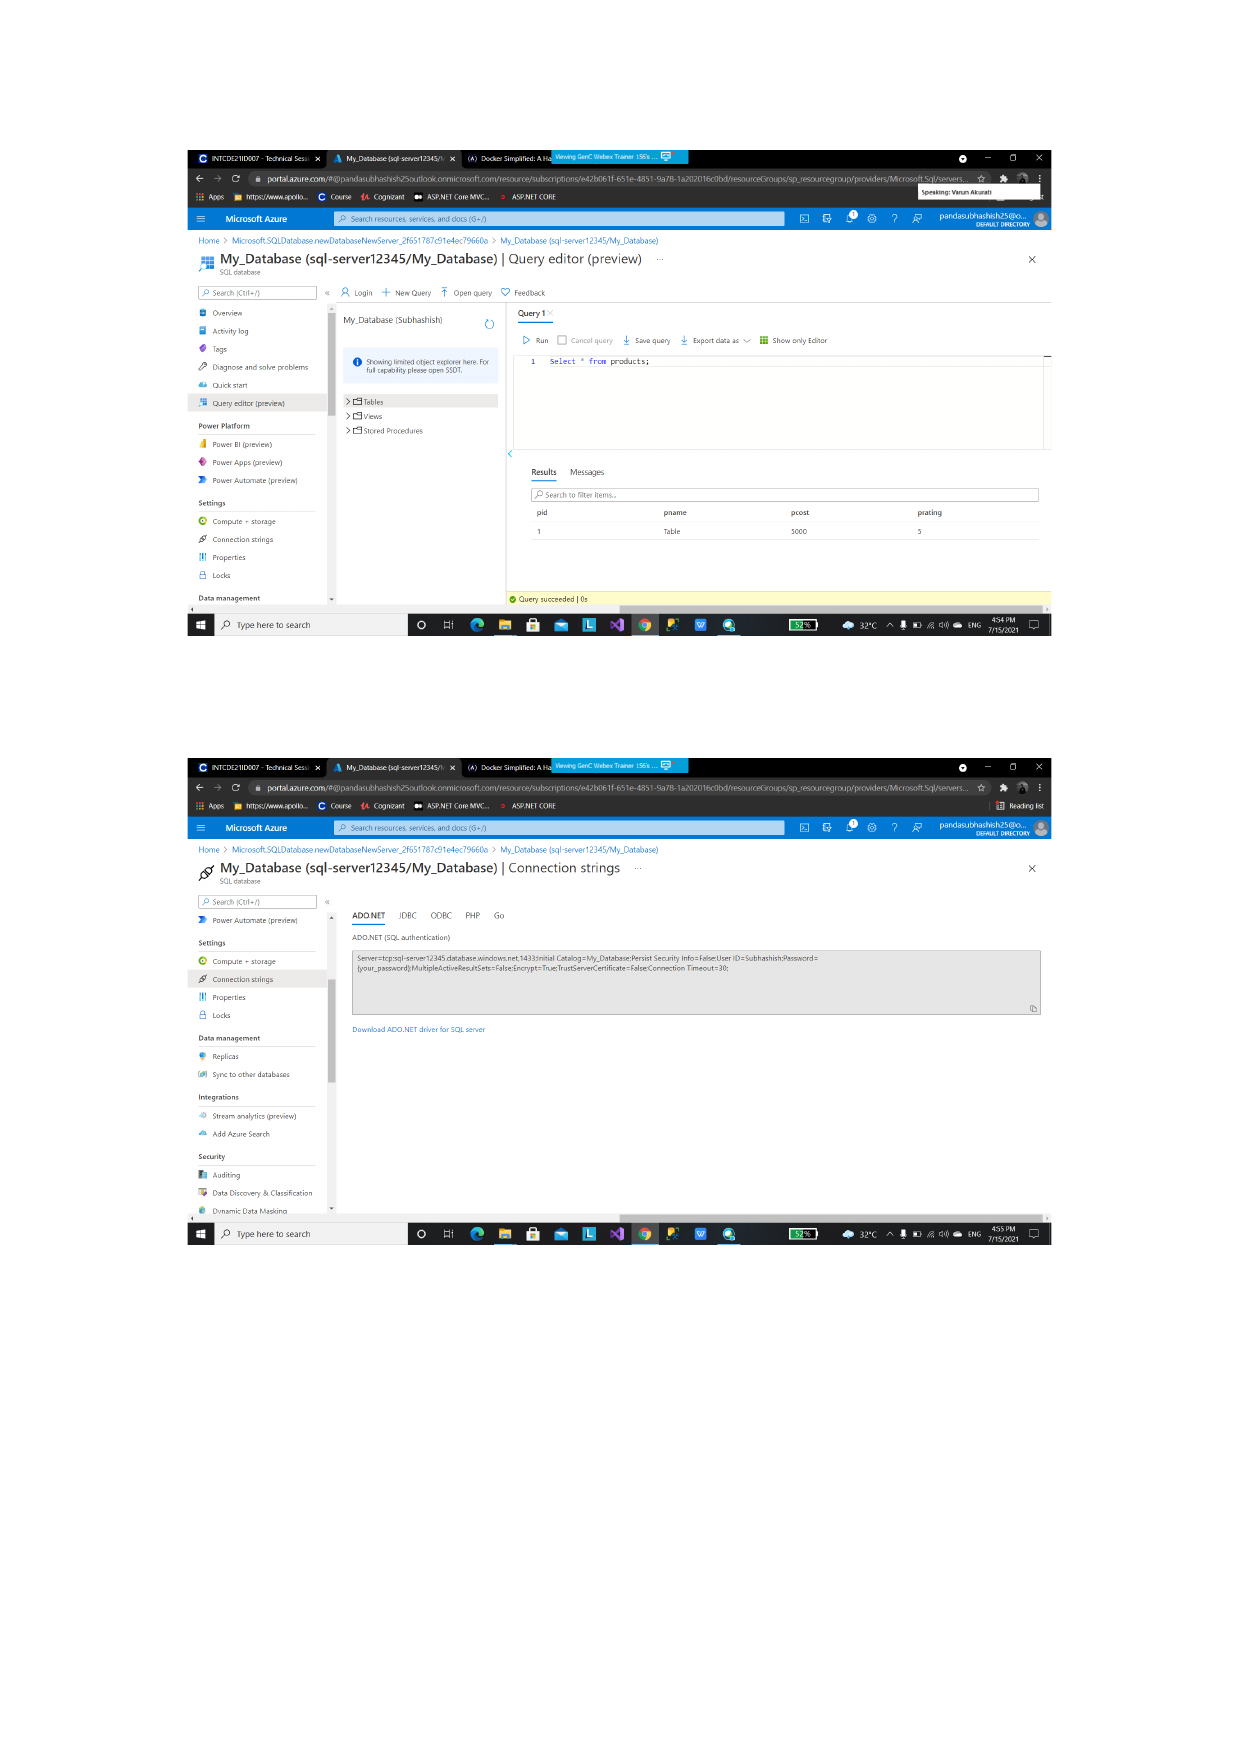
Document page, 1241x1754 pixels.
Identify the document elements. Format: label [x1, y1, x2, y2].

picture [187, 758, 1052, 1245]
picture [187, 150, 1052, 636]
